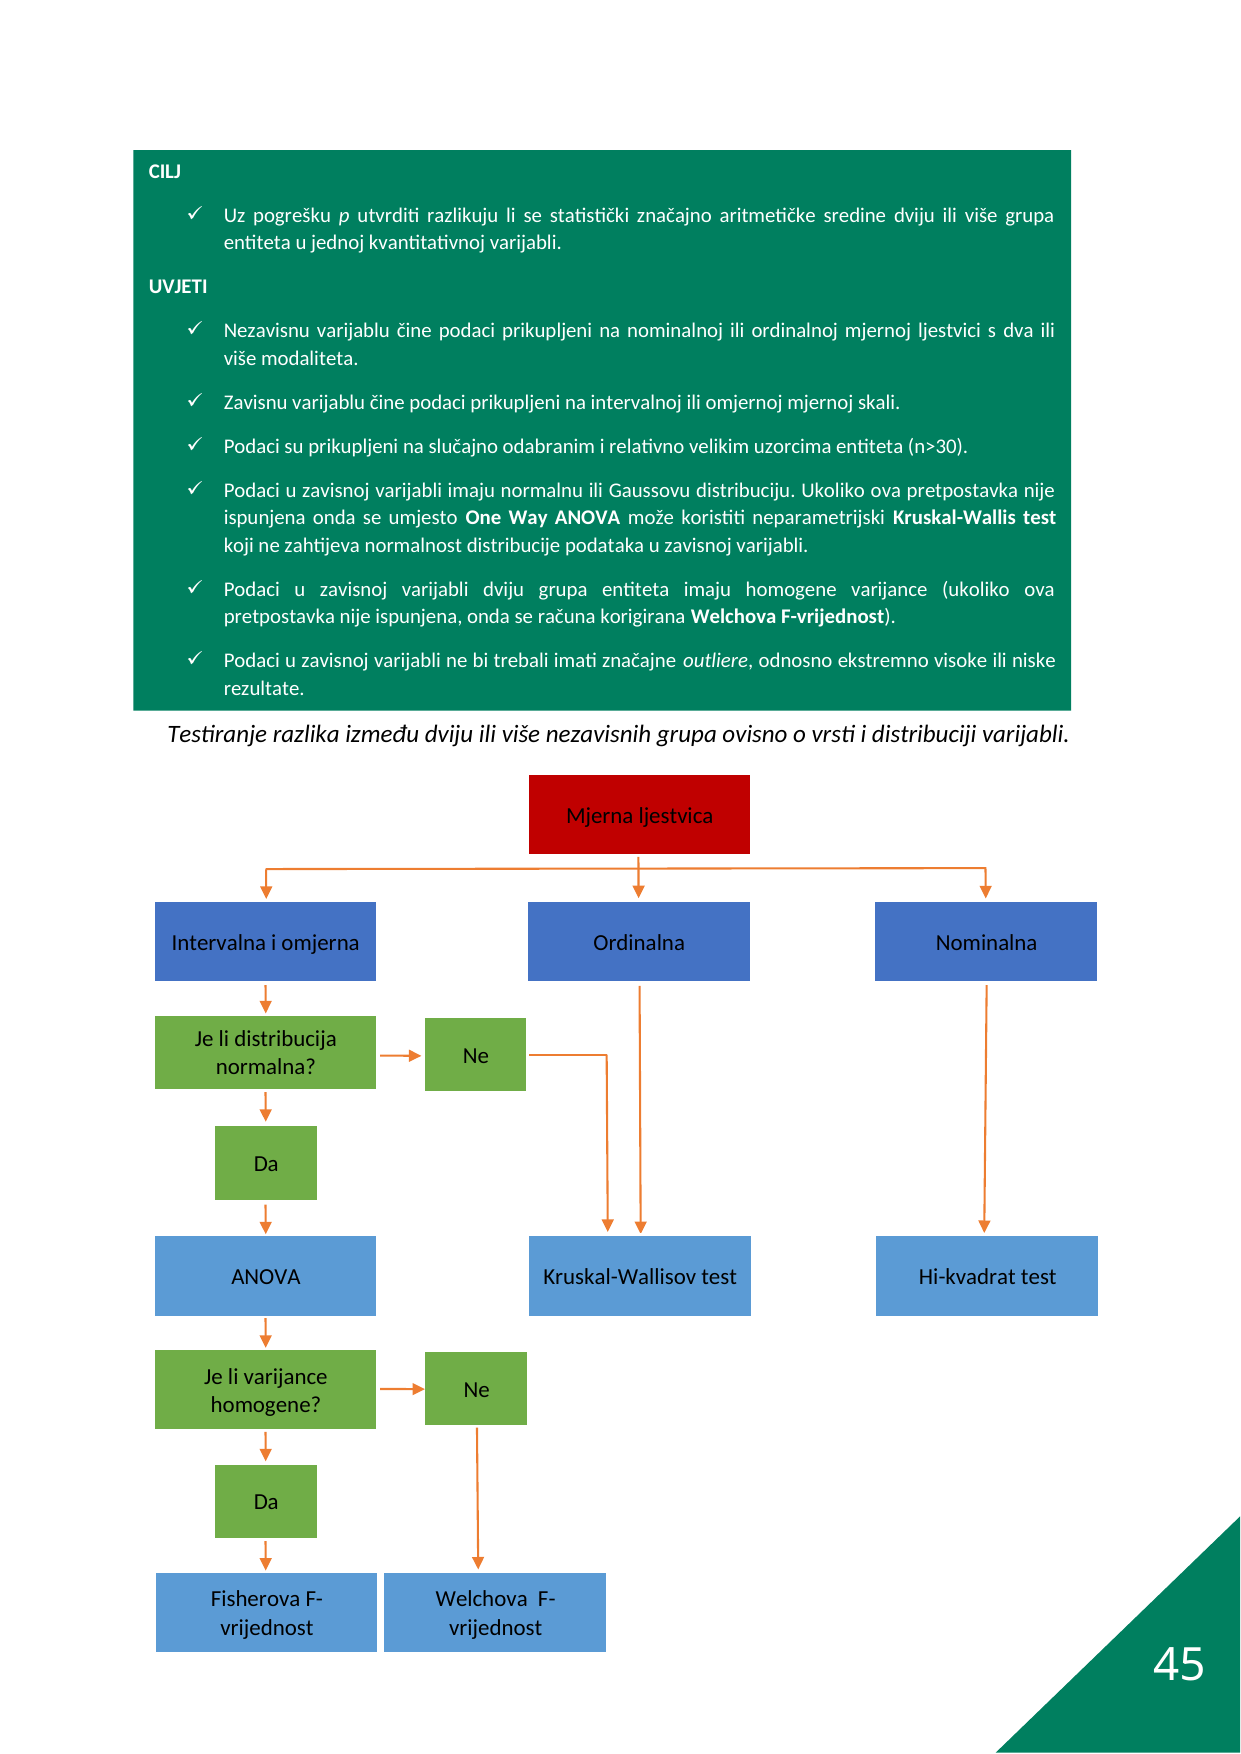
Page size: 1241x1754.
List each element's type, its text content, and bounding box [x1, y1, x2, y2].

list Testiranje razlika između dviju ili više nezavisnih grupa ovisno o vrsti i distribuciji varijabli. [150, 150, 1090, 749]
